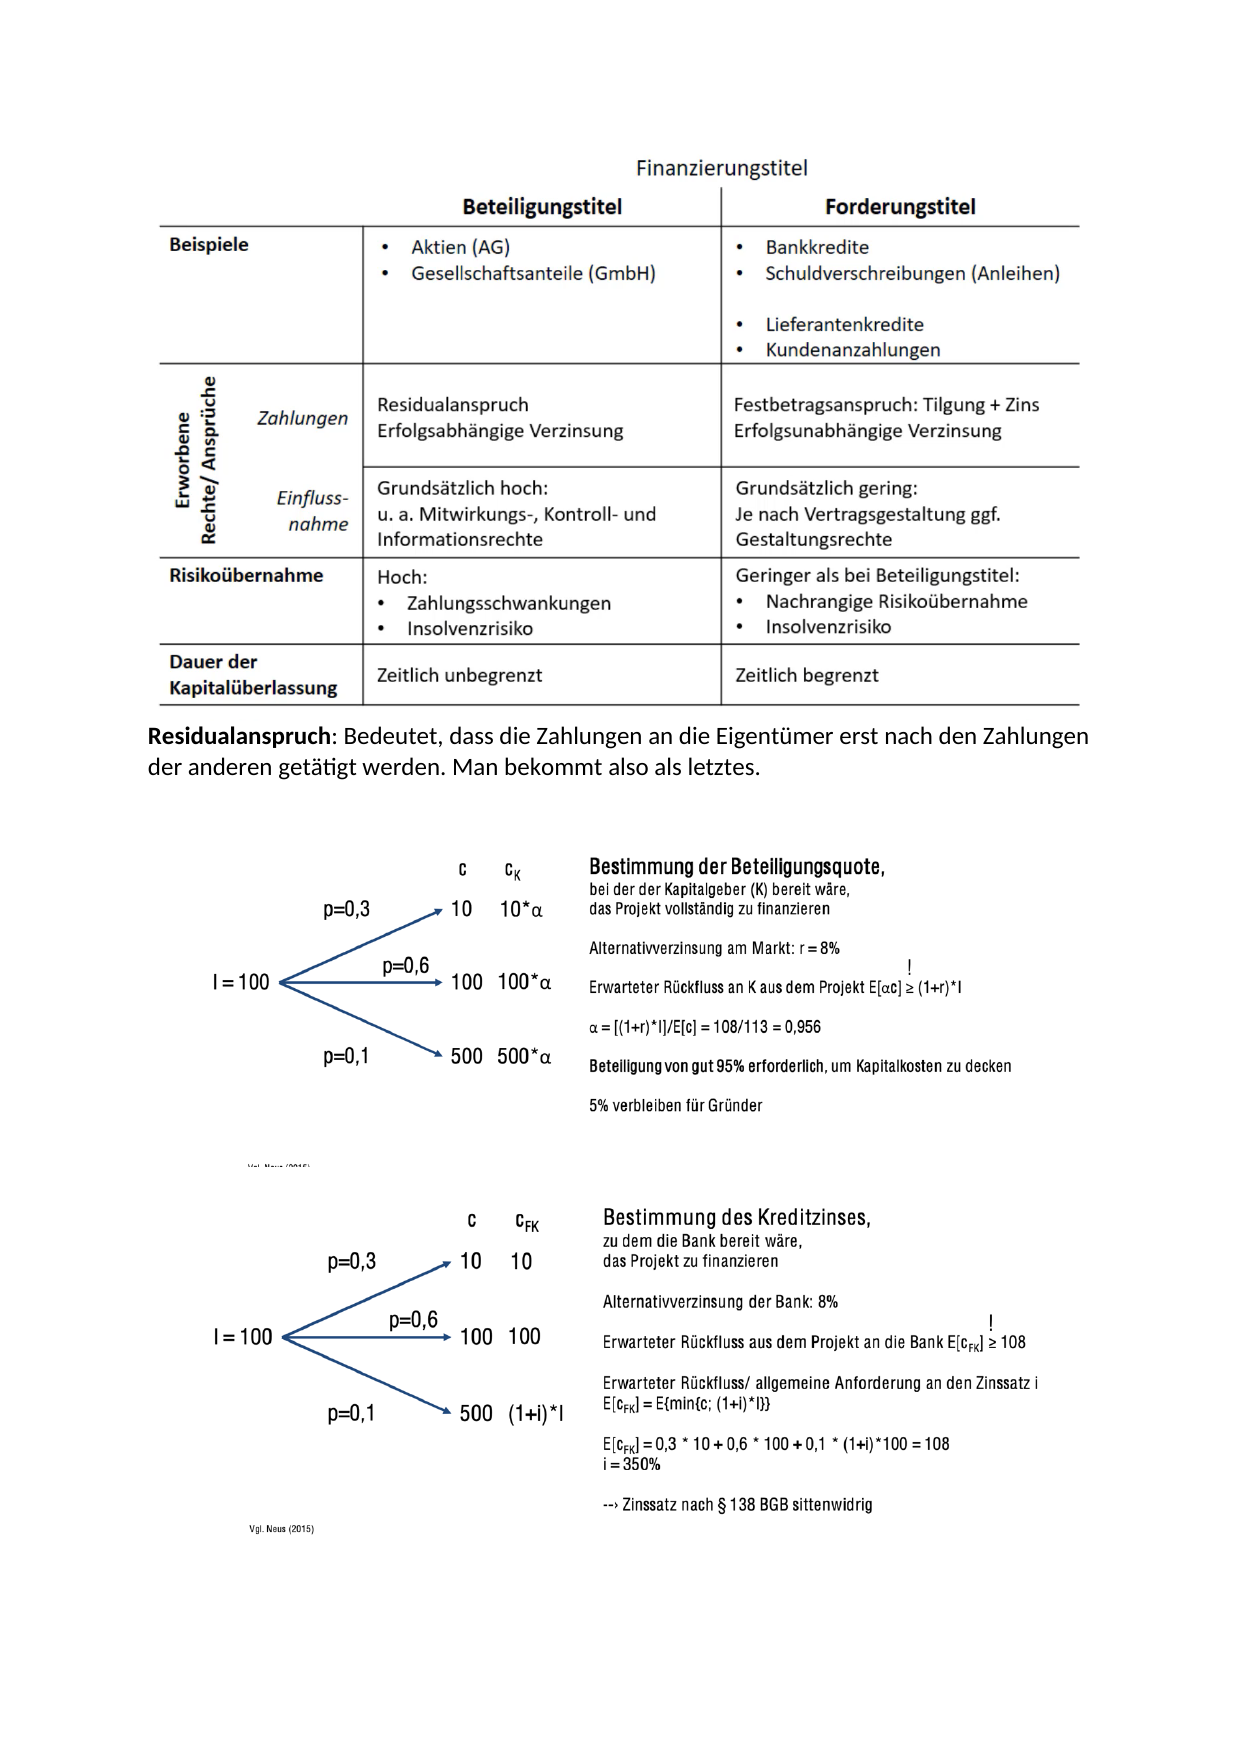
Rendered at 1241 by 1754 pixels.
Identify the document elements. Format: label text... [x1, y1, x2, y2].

picture [147, 147, 1092, 721]
picture [147, 811, 1092, 1547]
text Residualanspruch: Bedeutet, dass die Zahlungen an die Eigentümer erst nach den Zahlungen der anderen getätigt werden. Man bekommt also als letztes. [148, 720, 1093, 781]
